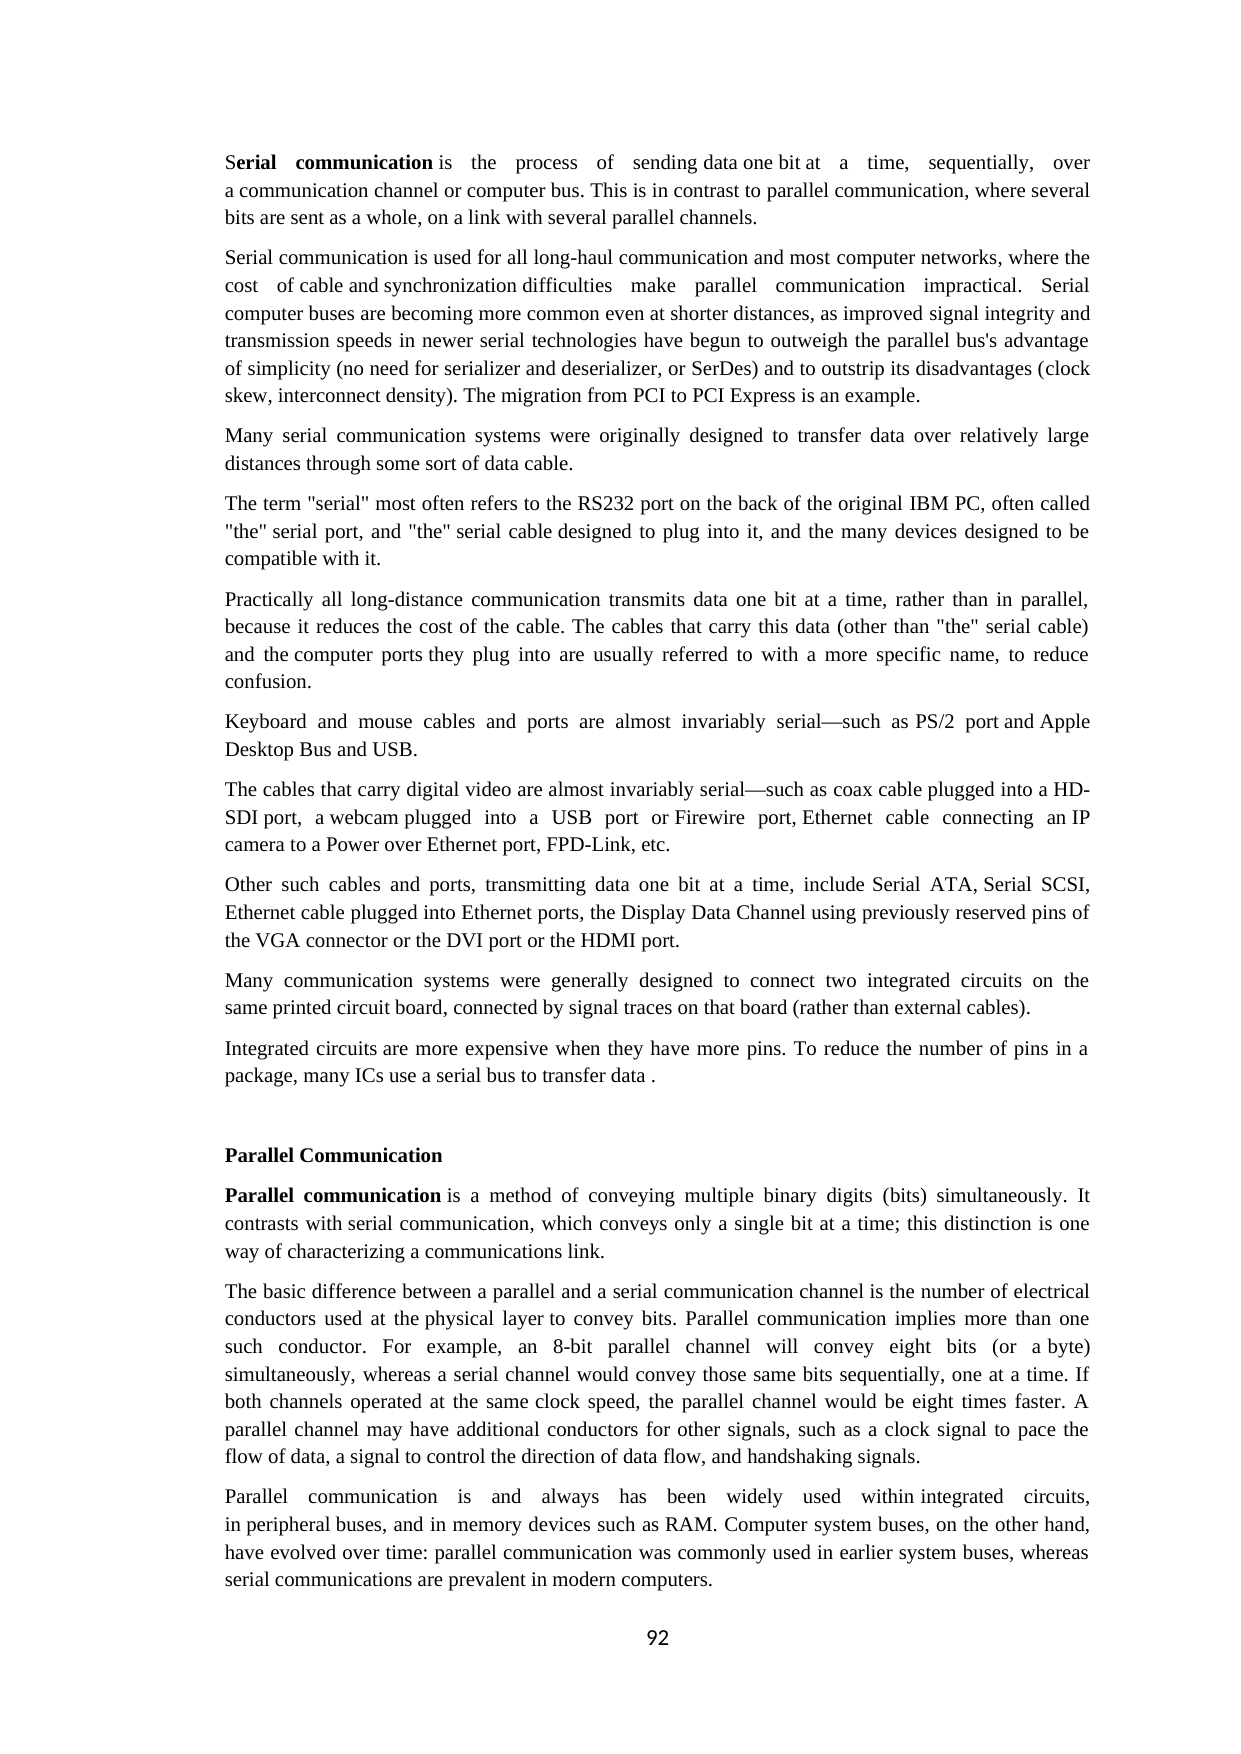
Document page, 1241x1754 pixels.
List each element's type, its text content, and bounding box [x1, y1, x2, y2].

text The basic difference between a parallel and a serial communication channel is the number of electrical conductors used at the physical layer to convey bits. Parallel communication implies more than one such conductor. For example, an 8-bit parallel channel will convey eight bits (or a byte) simultaneously, whereas a serial channel would convey those same bits sequentially, one at a time. If both channels operated at the same clock speed, the parallel channel would be eight times faster. A parallel channel may have additional conductors for other signals, such as a clock signal to pace the flow of data, a signal to control the direction of data flow, and handshaking signals. [224, 1279, 1090, 1468]
text Many communication systems were generally designed to connect two integrated circuits on the same printed circuit board, connected by signal traces on that board (rather than external cables). [224, 968, 1090, 1019]
text Parallel communication is a method of conveying multiple binary digits (bits) simultaneously. It contrasts with serial communication, which conveys only a single bit at a time; this distinction is one way of characterizing a communications link. [224, 1183, 1090, 1263]
text Serial communication is the process of sending data one bit at a time, sequentially, over a communication channel or computer bus. This is in contrast to parallel communication, where several bits are sent as a whole, on a link with several parallel channels. [224, 150, 1090, 229]
text Practically all long-distance communication transmits data one bit at a time, rather than in parallel, because it reduces the cost of the cable. The cables that carry this data (other than "the" serial cable) and the computer ports they plug into are usually referred to with a more specific name, to reduce confusion. [224, 586, 1090, 693]
text Serial communication is used for all long-haul communication and most computer networks, where the cost of cable and synchronization difficulties make parallel communication impractical. Serial computer buses are becoming more common even at shorter distances, as improved signal integrity and transmission speeds in newer serial technologies have begun to outweigh the parallel bus's advantage of simplicity (no need for serializer and deserializer, or SerDes) and to outstrip its disadvantages (clock skew, interconnect density). The migration from PCI to PCI Express is an example. [224, 245, 1090, 407]
text Parallel Communication [224, 1143, 1090, 1167]
text Other such cables and ports, transmitting data one bit at a time, include Serial ATA, Serial SCSI, Ethernet cable plugged into Ethernet ports, the Display Data Channel using previously reserved pins of the VGA connector or the DVI port or the HDMI port. [224, 872, 1090, 952]
text Integrated circuits are more expensive when they have more pins. To reduce the number of pins in a package, many ICs use a serial bus to transfer data . [224, 1035, 1090, 1087]
text Parallel communication is and always has been widely used within integrated circuits, in peripheral buses, and in memory devices such as RAM. Computer system buses, on the other hand, have evolved over time: parallel communication was commonly used in earlier system buses, whereas serial communications are prevalent in modern computers. [224, 1484, 1090, 1591]
text The term "serial" most often refers to the RS232 port on the back of the original IBM PC, often called "the" serial port, and "the" serial cable designed to plug into it, and the many devices designed to be compatible with it. [224, 491, 1090, 570]
text The cables that carry digital video are almost invariably serial—such as coax cable plugged into a HD-SDI port, a webcam plugged into a USB port or Firewire port, Ethernet cable connecting an IP camera to a Power over Ethernet port, FPD-Link, etc. [224, 777, 1090, 856]
text Many serial communication systems were originally designed to transfer data over relatively large distances through some sort of data cable. [224, 423, 1090, 475]
text Keyboard and mouse cables and ports are almost invariably serial—such as PS/2 port and Apple Desktop Bus and USB. [224, 709, 1090, 761]
